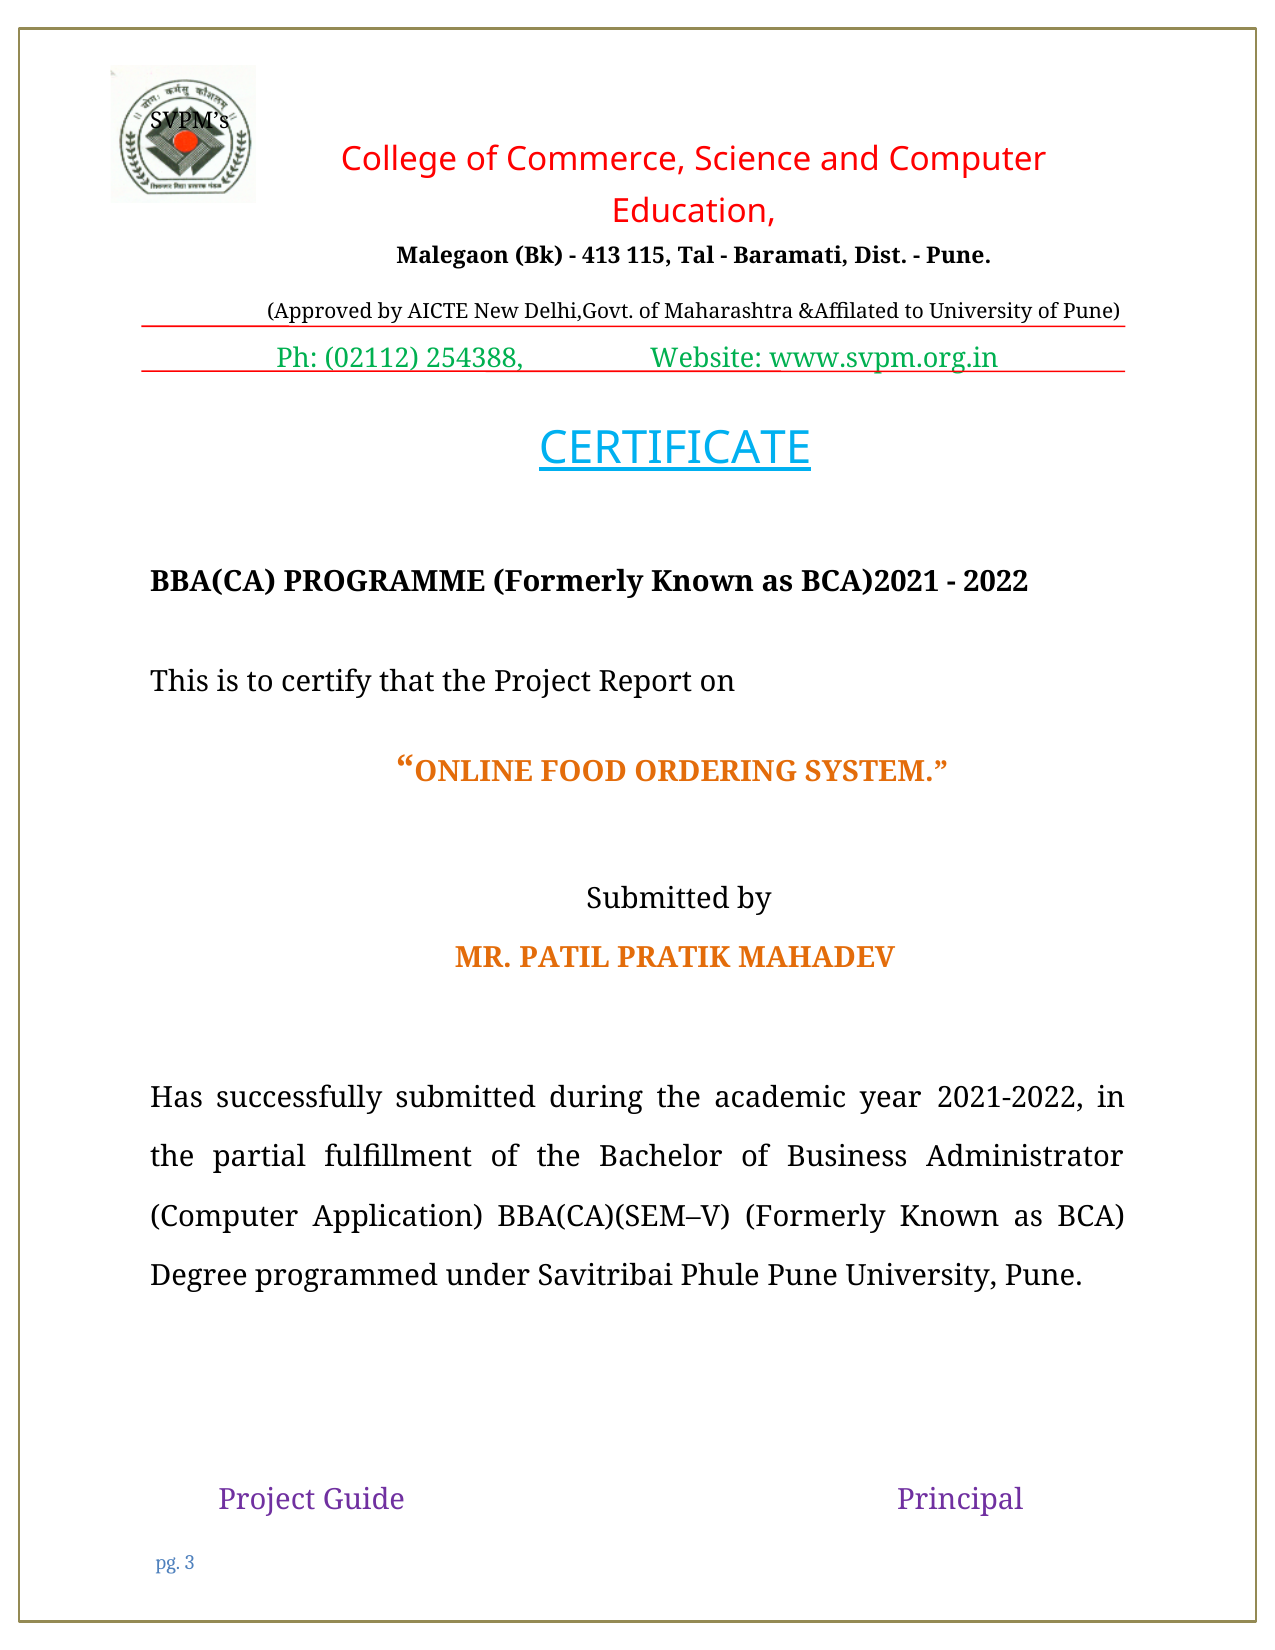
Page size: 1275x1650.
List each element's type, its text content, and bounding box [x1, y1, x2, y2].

text SVPM’s [150, 104, 1125, 135]
text BBA(CA) PROGRAMME (Formerly Known as BCA)2021 - 2022 [150, 560, 1125, 600]
text Malegaon (Bk) - 413 115, Tal - Baramati, Dist. - Pune. [262, 239, 1125, 271]
text “ONLINE FOOD ORDERING SYSTEM.” [150, 741, 1125, 792]
text Has successfully submitted during the academic year 2021-2022, in the partial fulfillment of the Bachelor of Business Administrator (Computer Application) BBA(CA)(SEM–V) (Formerly Known as BCA) Degree programmed under Savitribai Phule Pune University, Pune. [150, 1076, 1125, 1294]
text Submitted by [150, 877, 1125, 917]
text (Approved by AICTE New Delhi,Govt. of Maharashtra &Affilated to University of Pune) [262, 296, 1125, 324]
text Project Guide Principal [150, 1478, 1125, 1518]
text College of Commerce, Science and Computer Education, [262, 135, 1125, 232]
text MR. PATIL PRATIK MAHADEV [225, 936, 1125, 976]
text CERTIFICATE [150, 415, 1125, 477]
picture [110, 65, 256, 203]
text This is to certify that the Project Report on [150, 661, 1125, 700]
text Ph: (02112) 254388, Website: www.svpm.org.in [150, 339, 1125, 370]
